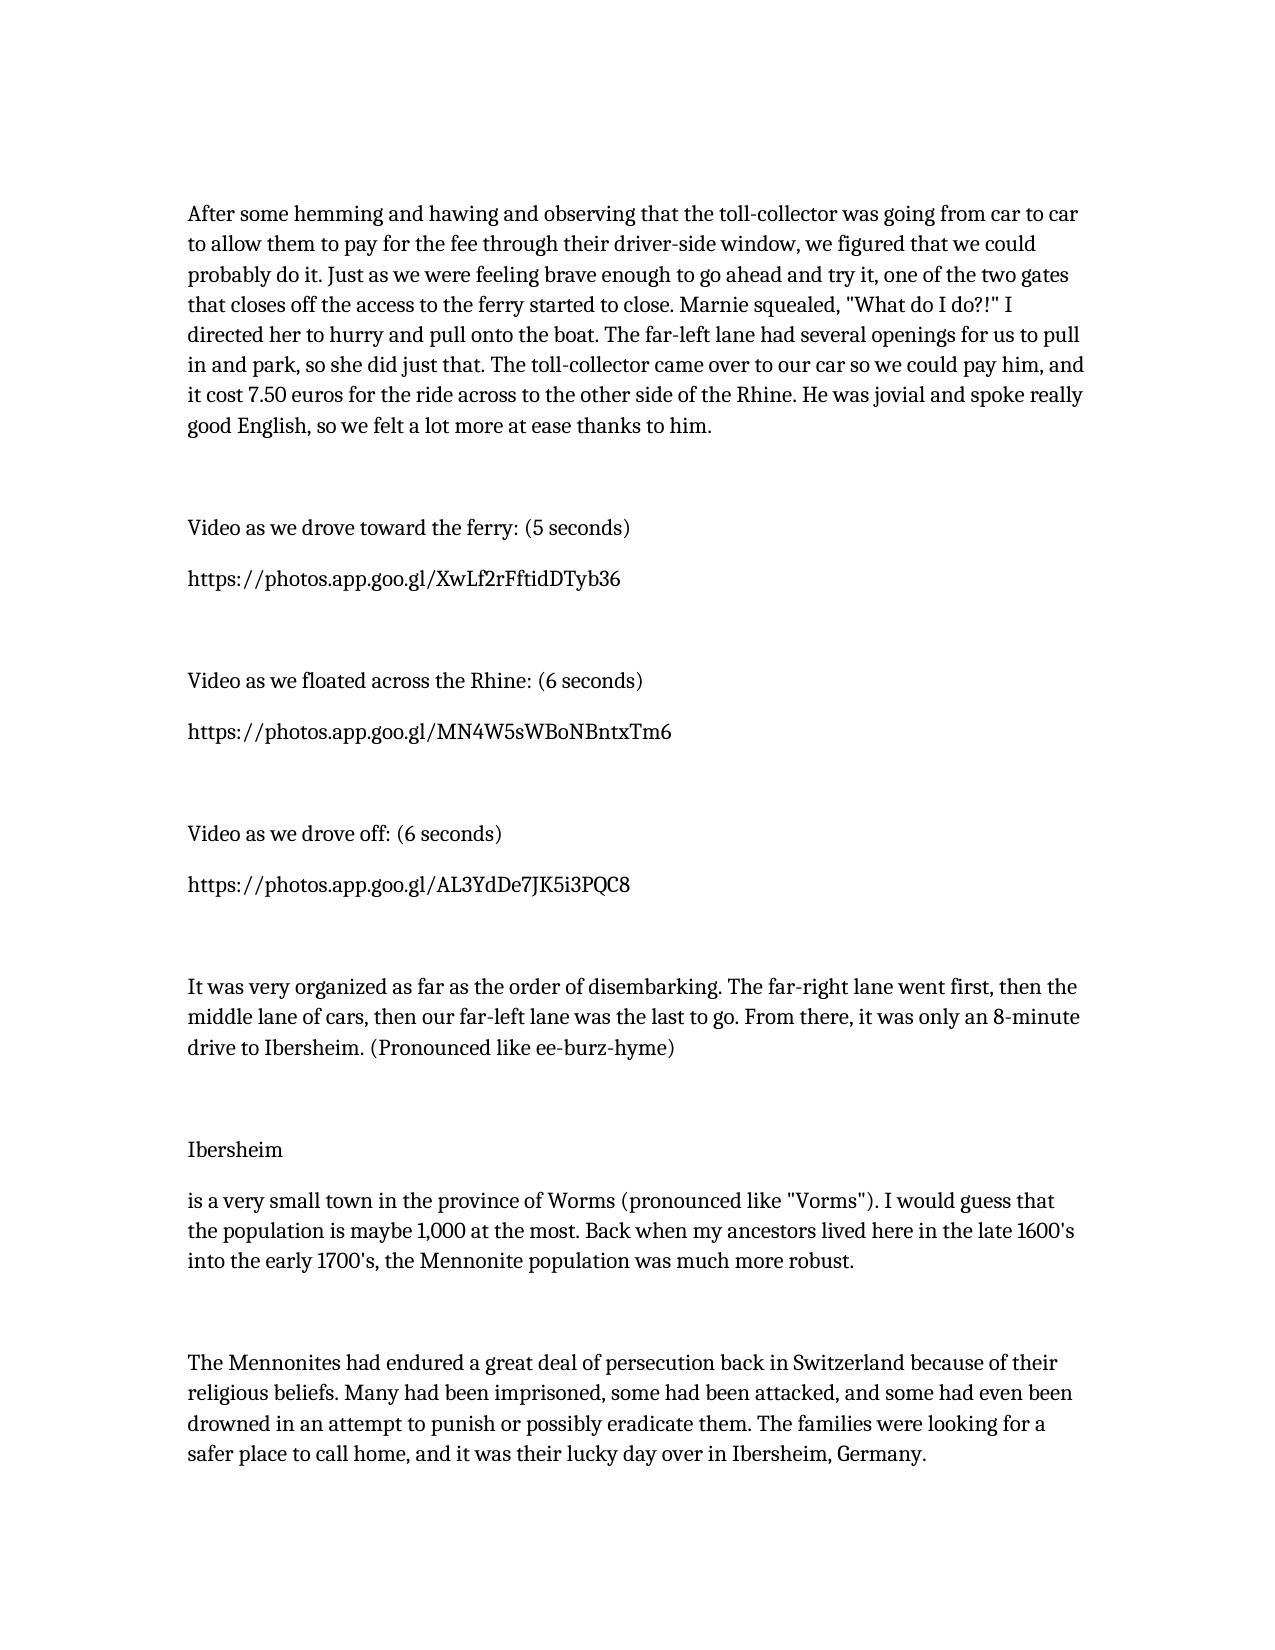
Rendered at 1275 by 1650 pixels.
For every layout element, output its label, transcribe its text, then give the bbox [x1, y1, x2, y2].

text After some hemming and hawing and observing that the toll-collector was going from car to car to allow them to pay for the fee through their driver-side window, we figured that we could probably do it. Just as we were feeling brave enough to go ahead and try it, one of the two gates that closes off the access to the ferry started to close. Marnie squealed, "What do I do?!" I directed her to hurry and pull onto the boat. The far-left lane had several openings for us to pull in and park, so she did just that. The toll-collector came over to our car so we could pay him, and it cost 7.50 euros for the ride across to the other side of the Rhine. He was jovial and spoke really good English, so we felt a lot more at ease thanks to him. [187, 201, 1087, 439]
text Ibersheim [187, 1136, 1087, 1163]
text Video as we floated across the Rhine: (6 seconds) [187, 668, 1087, 694]
text https://photos.app.goo.gl/MN4W5sWBoNBntxTm6 [187, 719, 1087, 745]
text It was very organized as far as the order of disembarking. The far-right lane went first, then the middle lane of cars, then our far-left lane was the last to go. From there, it was only an 8-minute drive to Ibersheim. (Pronounced like ee-burz-hyme) [187, 974, 1087, 1061]
text Video as we drove toward the ferry: (5 seconds) [187, 514, 1087, 541]
text Video as we drove off: (6 seconds) [187, 821, 1087, 847]
text The Mennonites had endured a great deal of persecution back in Switzerland because of their religious beliefs. Many had been imprisoned, some had been attacked, and some had even been drowned in an attempt to punish or possibly eradicate them. The families were looking for a safer place to call home, and it was their lucky day over in Ibersheim, Germany. [187, 1350, 1087, 1467]
text https://photos.app.goo.gl/XwLf2rFftidDTyb36 [187, 566, 1087, 592]
text is a very small town in the province of Worms (pronounced like "Vorms"). I would guess that the population is maybe 1,000 at the most. Back when my ancestors lived here in the late 1600's into the early 1700's, the Mennonite population was much more robust. [187, 1187, 1087, 1274]
text https://photos.app.goo.gl/AL3YdDe7JK5i3PQC8 [187, 872, 1087, 898]
